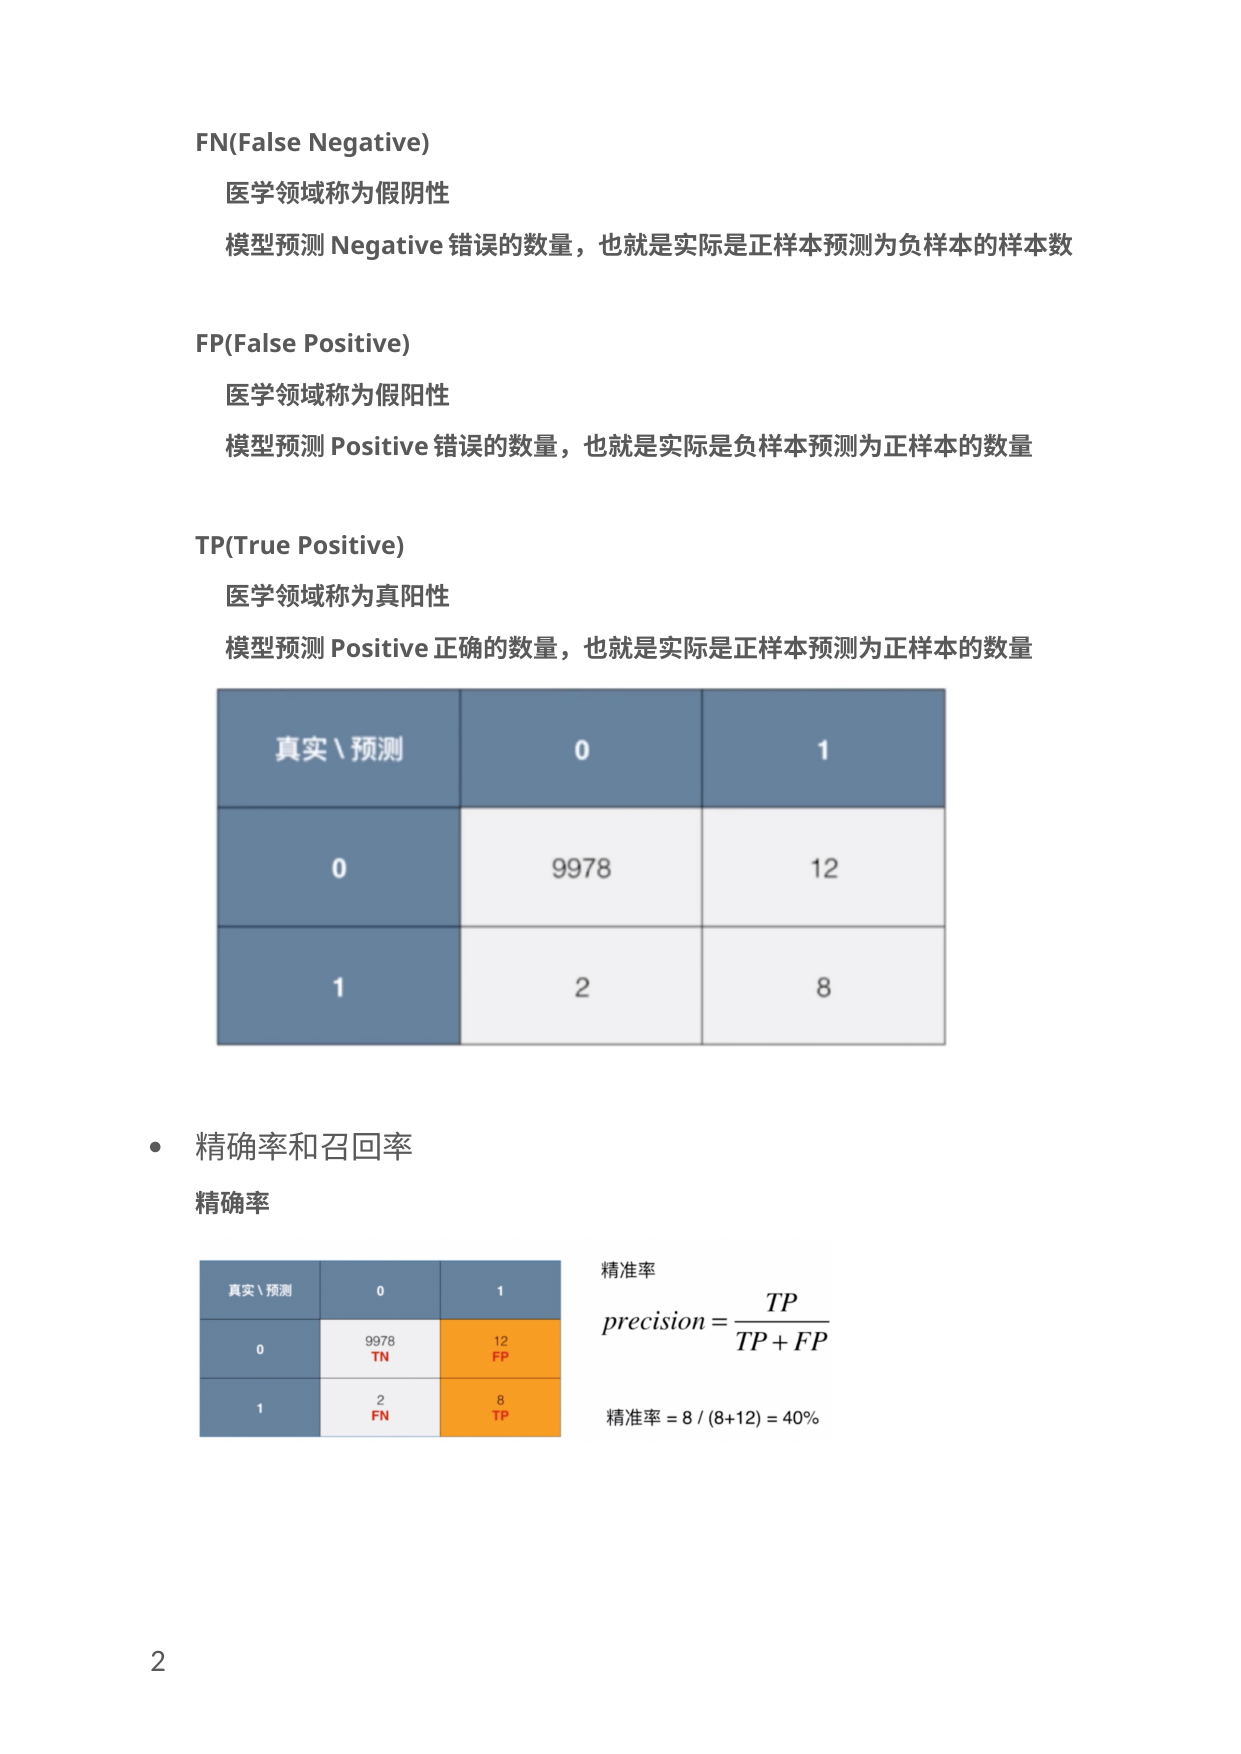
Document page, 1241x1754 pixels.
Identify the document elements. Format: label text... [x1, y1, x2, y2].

list 模型预测Negative错误的数量，也就是实际是正样本预测为负样本的样本数 [195, 225, 1090, 261]
list 医学领域称为假阴性 [195, 173, 1090, 210]
list 模型预测Positive正确的数量，也就是实际是正样本预测为正样本的数量 [195, 628, 1090, 665]
list 医学领域称为真阳性 [150, 577, 1090, 613]
list 精确率 [195, 1184, 1090, 1220]
list 模型预测Positive错误的数量，也就是实际是负样本预测为正样本的数量 [195, 427, 1090, 463]
list FN(False Negative) [150, 124, 1090, 158]
picture [195, 1235, 833, 1443]
list 精确率和召回率 [150, 1122, 1090, 1168]
list TP(True Positive) [195, 528, 1090, 562]
picture [208, 680, 953, 1054]
list 医学领域称为假阳性 [195, 375, 1090, 411]
list FP(False Positive) [195, 326, 1090, 360]
